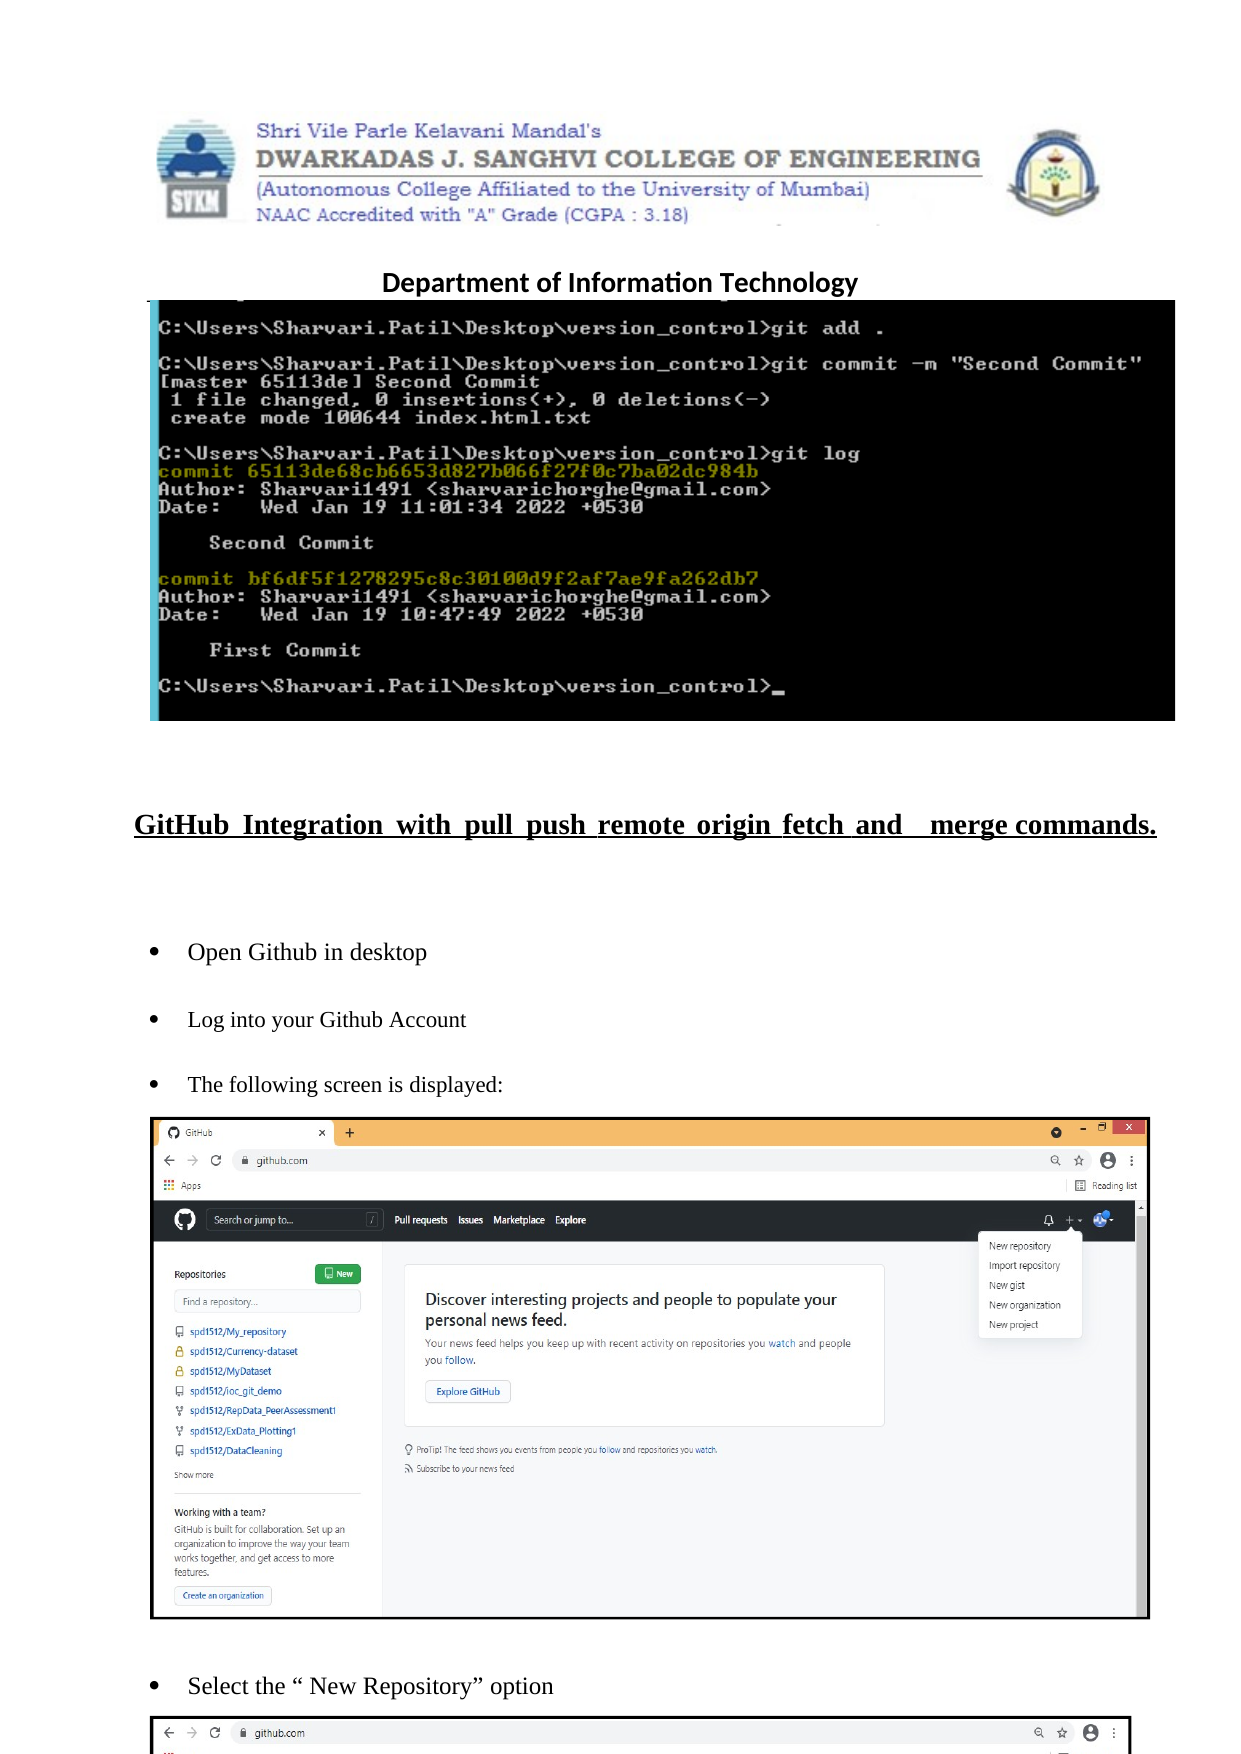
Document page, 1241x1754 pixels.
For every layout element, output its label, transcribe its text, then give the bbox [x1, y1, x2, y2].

picture [150, 300, 1175, 721]
list Log into your Github Account [150, 1006, 1159, 1032]
text GitHub Integration with pull push remote origin fetch and merge commands. [134, 807, 1159, 841]
list The following screen is displayed: [150, 1071, 1159, 1097]
picture [156, 111, 1105, 226]
list Open Github in desktop [150, 937, 1159, 966]
list Select the “ New Repository” option [150, 1671, 1159, 1700]
picture [154, 1721, 1128, 1754]
picture [154, 1120, 1146, 1616]
